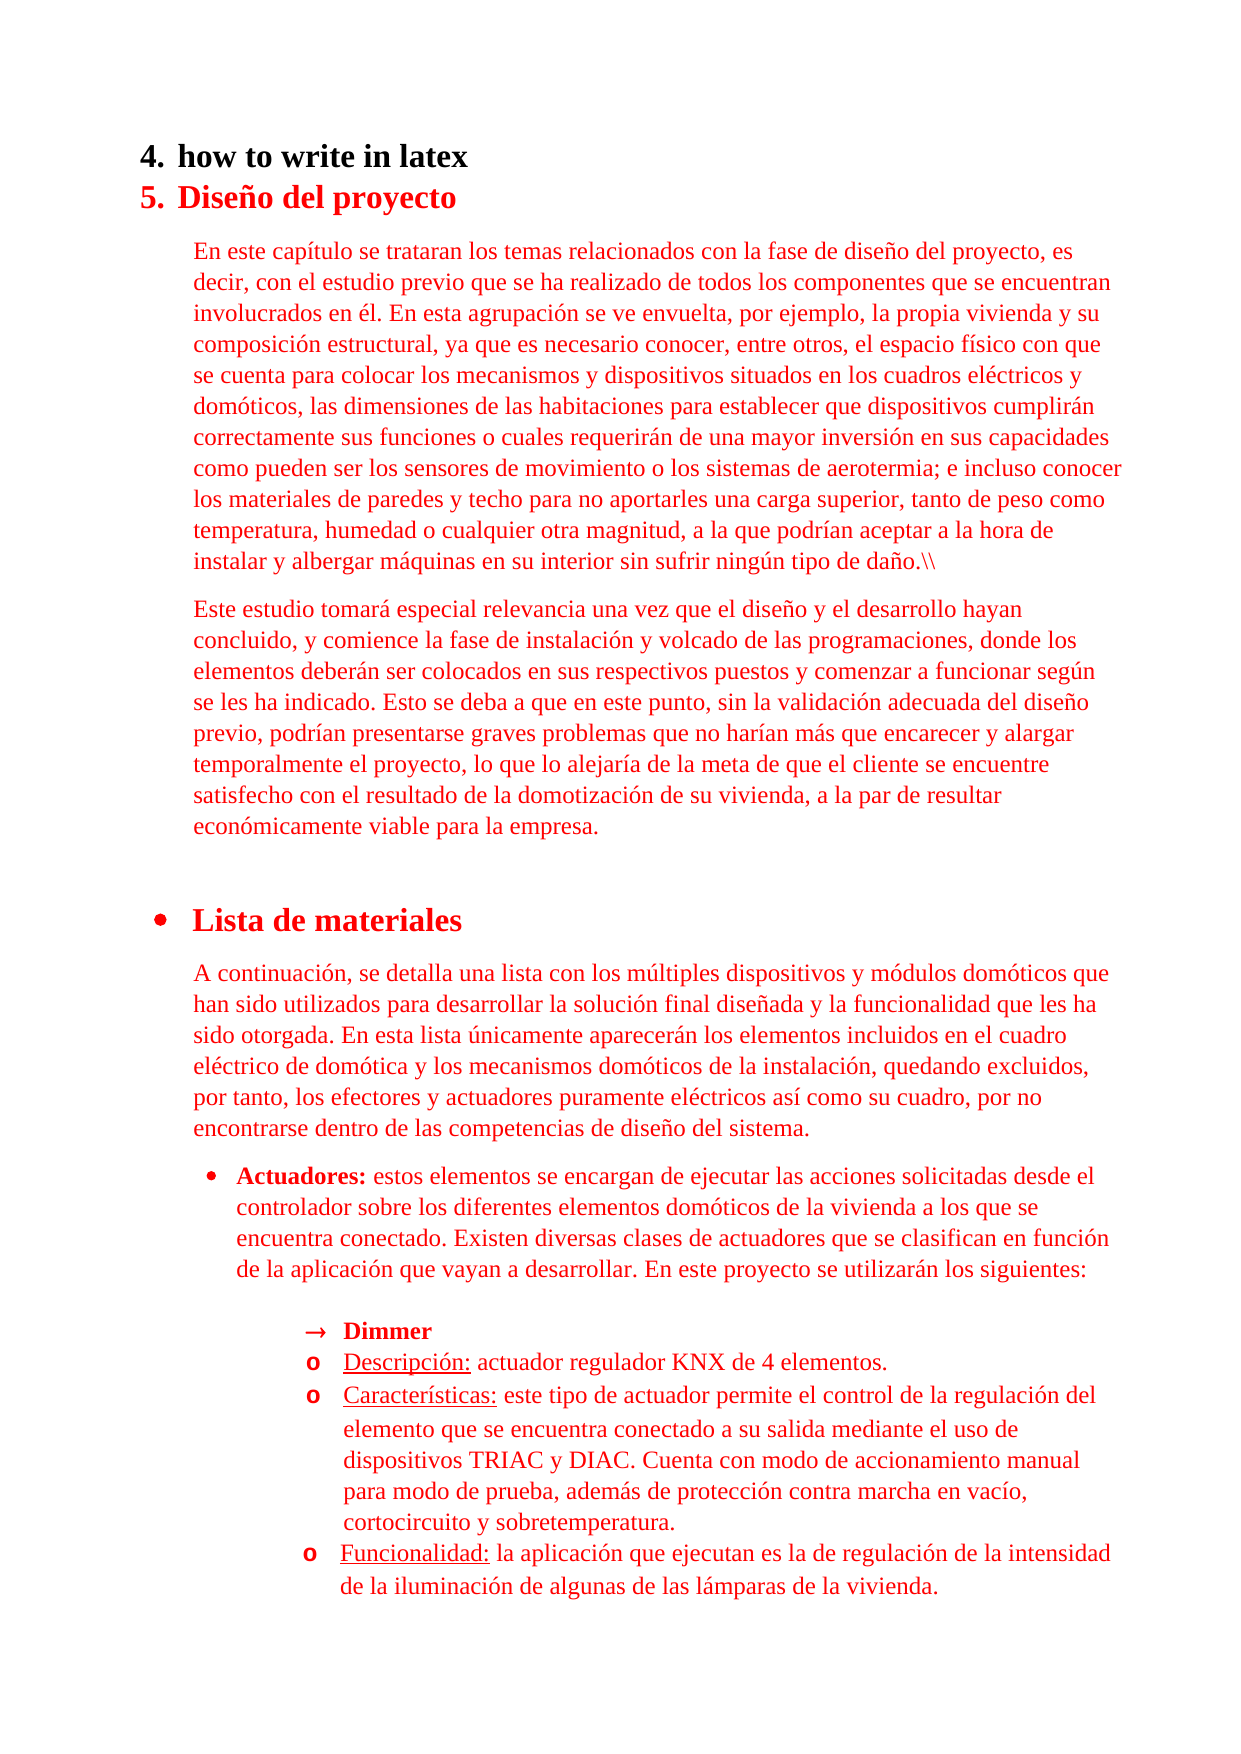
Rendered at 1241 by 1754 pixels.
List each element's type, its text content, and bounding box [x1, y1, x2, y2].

text A continuación, se detalla una lista con los múltiples dispositivos y módulos domóticos que han sido utilizados para desarrollar la solución final diseñada y la funcionalidad que les ha sido otorgada. En esta lista únicamente aparecerán los elementos incluidos en el cuadro eléctrico de domótica y los mecanismos domóticos de la instalación, quedando excluidos, por tanto, los efectores y actuadores puramente eléctricos así como su cuadro, por no encontrarse dentro de las competencias de diseño del sistema. [193, 958, 1122, 1142]
text Este estudio tomará especial relevancia una vez que el diseño y el desarrollo hayan concluido, y comience la fase de instalación y volcado de las programaciones, donde los elementos deberán ser colocados en sus respectivos puestos y comenzar a funcionar según se les ha indicado. Esto se deba a que en este punto, sin la validación adecuada del diseño previo, podrían presentarse graves problemas que no harían más que encarecer y alargar temporalmente el proyecto, lo que lo alejaría de la meta de que el cliente se encuentre satisfecho con el resultado de la domotización de su vivienda, a la par de resultar económicamente viable para la empresa. [193, 594, 1122, 840]
list Lista de materiales [154, 900, 1122, 938]
list Diseño del proyecto [140, 178, 1122, 216]
list Características: este tipo de actuador permite el control de la regulación del elemento que se encuentra conectado a su salida mediante el uso de dispositivos TRIAC y DIAC. Cuenta con modo de accionamiento manual para modo de prueba, además de protección contra marcha en vacío, cortocircuito y sobretemperatura. [306, 1381, 1122, 1536]
list Funcionalidad: la aplicación que ejecutan es la de regulación de la intensidad de la iluminación de algunas de las lámparas de la vivienda. [302, 1538, 1122, 1600]
list Dimmer [306, 1316, 1122, 1345]
list Actuadores: estos elementos se encargan de ejecutar las acciones solicitadas desde el controlador sobre los diferentes elementos domóticos de la vivienda a los que se encuentra conectado. Existen diversas clases de actuadores que se clasifican en función de la aplicación que vayan a desarrollar. En este proyecto se utilizarán los siguientes: [207, 1161, 1122, 1283]
text En este capítulo se trataran los temas relacionados con la fase de diseño del proyecto, es decir, con el estudio previo que se ha realizado de todos los componentes que se encuentran involucrados en él. En esta agrupación se ve envuelta, por ejemplo, la propia vivienda y su composición estructural, ya que es necesario conocer, entre otros, el espacio físico con que se cuenta para colocar los mecanismos y dispositivos situados en los cuadros eléctricos y domóticos, las dimensiones de las habitaciones para establecer que dispositivos cumplirán correctamente sus funciones o cuales requerirán de una mayor inversión en sus capacidades como pueden ser los sensores de movimiento o los sistemas de aerotermia; e incluso conocer los materiales de paredes y techo para no aportarles una carga superior, tanto de peso como temperatura, humedad o cualquier otra magnitud, a la que podrían aceptar a la hora de instalar y albergar máquinas en su interior sin sufrir ningún tipo de daño.\\ [193, 236, 1122, 575]
list Descripción: actuador regulador KNX de 4 elementos. [306, 1347, 1122, 1378]
list how to write in latex [140, 136, 1122, 175]
